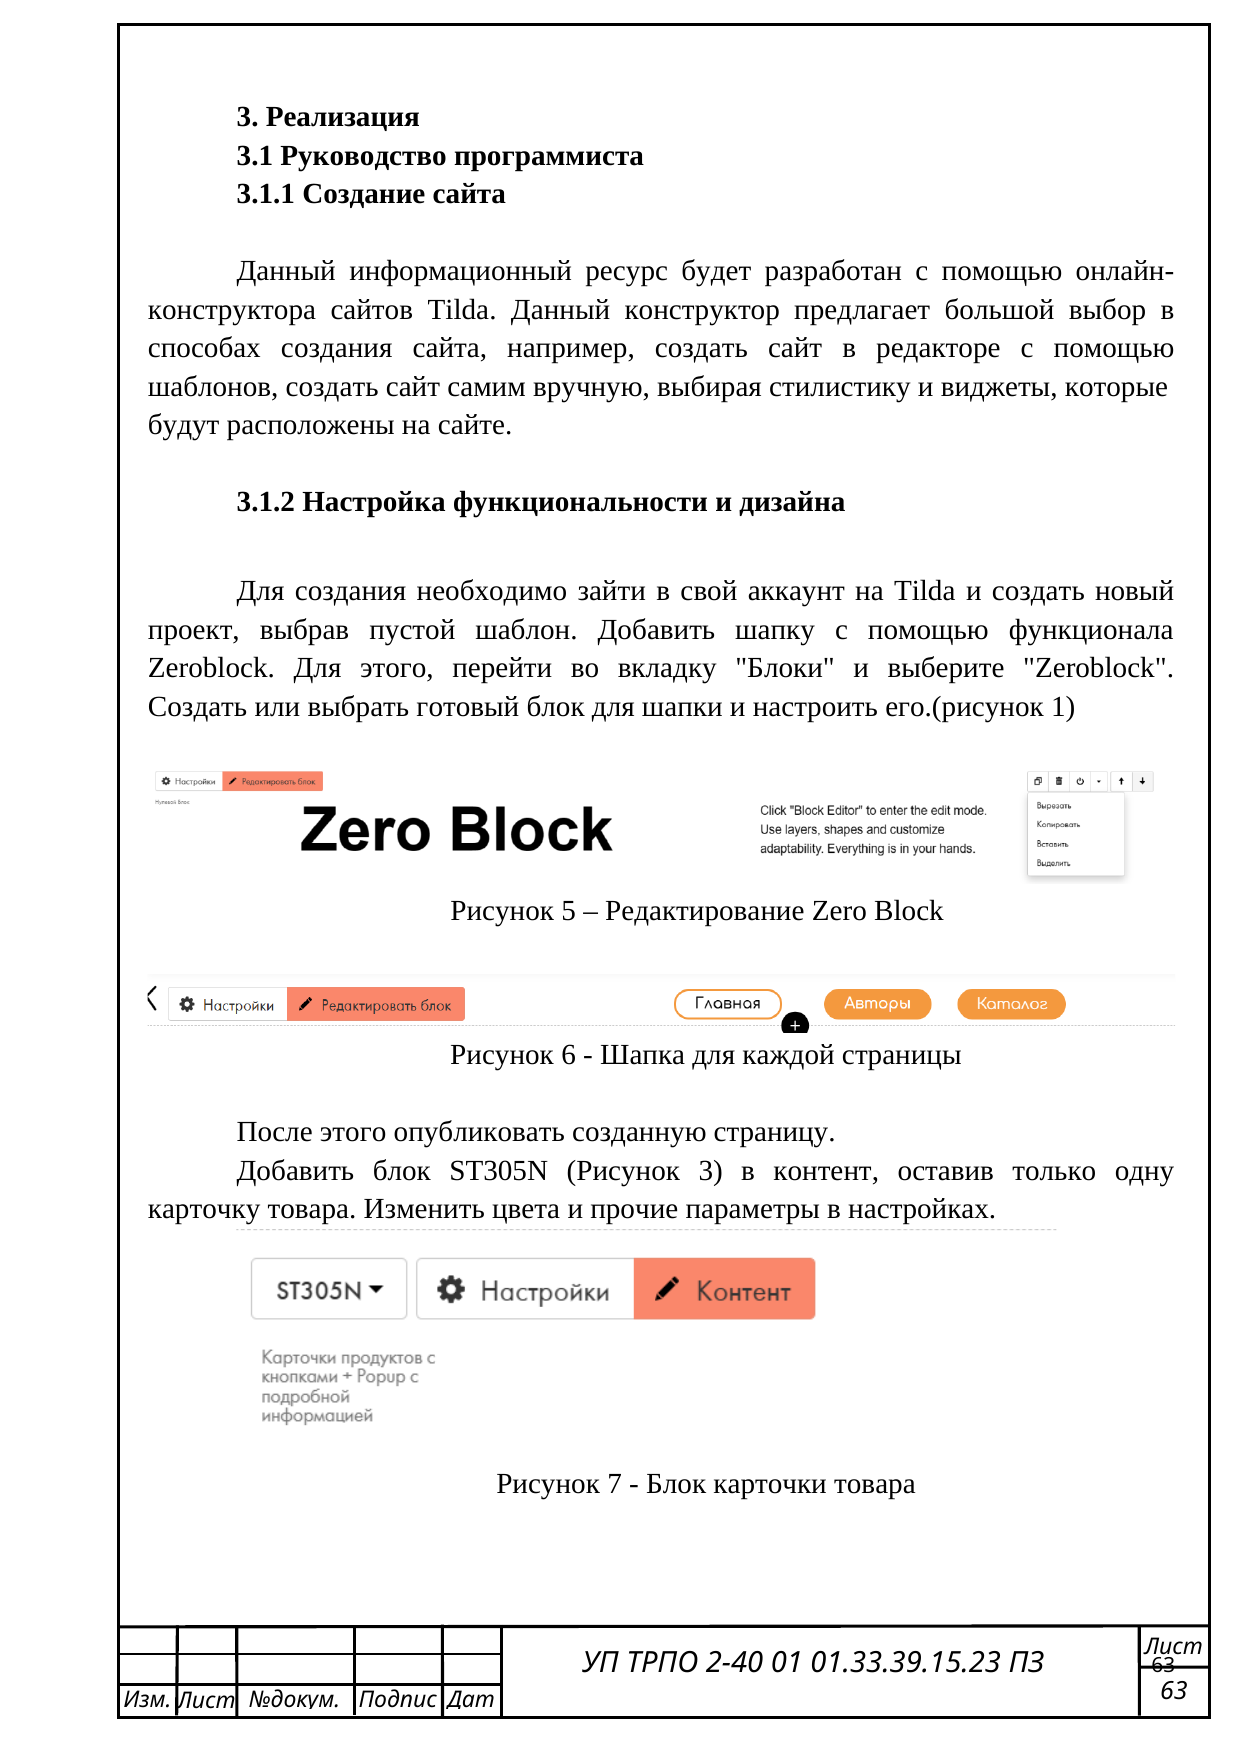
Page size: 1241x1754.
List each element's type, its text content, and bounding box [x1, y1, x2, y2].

text Рисунок 7 - Блок карточки товара [148, 1466, 1175, 1500]
text будут расположены на сайте. [148, 407, 1175, 441]
text 3. Реализация [148, 99, 1175, 133]
text Рисунок 6 - Шапка для каждой страницы [148, 1037, 1175, 1071]
text 3.1 Руководство программиста [148, 138, 1175, 171]
picture [147, 974, 1176, 1033]
text 3.1.1 Создание сайта [148, 176, 1175, 210]
text Для создания необходимо зайти в свой аккаунт на Tilda и создать новый проект, выбрав пустой шаблон. Добавить шапку с помощью функционала Zeroblock. Для этого, перейти во вкладку "Блоки" и выберите "Zeroblock". Создать или выбрать готовый блок для шапки и настроить его.(рисунок 1) [148, 573, 1175, 722]
text Данный информационный ресурс будет разработан с помощью онлайн-конструктора сайтов Tilda. Данный конструктор предлагает большой выбор в способах создания сайта, например, создать сайт в редакторе с помощью шаблонов, создать сайт самим вручную, выбирая стилистику и виджеты, которые [148, 253, 1175, 402]
picture [236, 1229, 1057, 1463]
picture [147, 766, 1157, 884]
text Добавить блок ST305N (Рисунок 3) в контент, оставив только одну карточку товара. Изменить цвета и прочие параметры в настройках. [148, 1153, 1175, 1225]
text После этого опубликовать созданную страницу. [148, 1114, 1175, 1148]
text 3.1.2 Настройка функциональности и дизайна [148, 484, 1175, 518]
